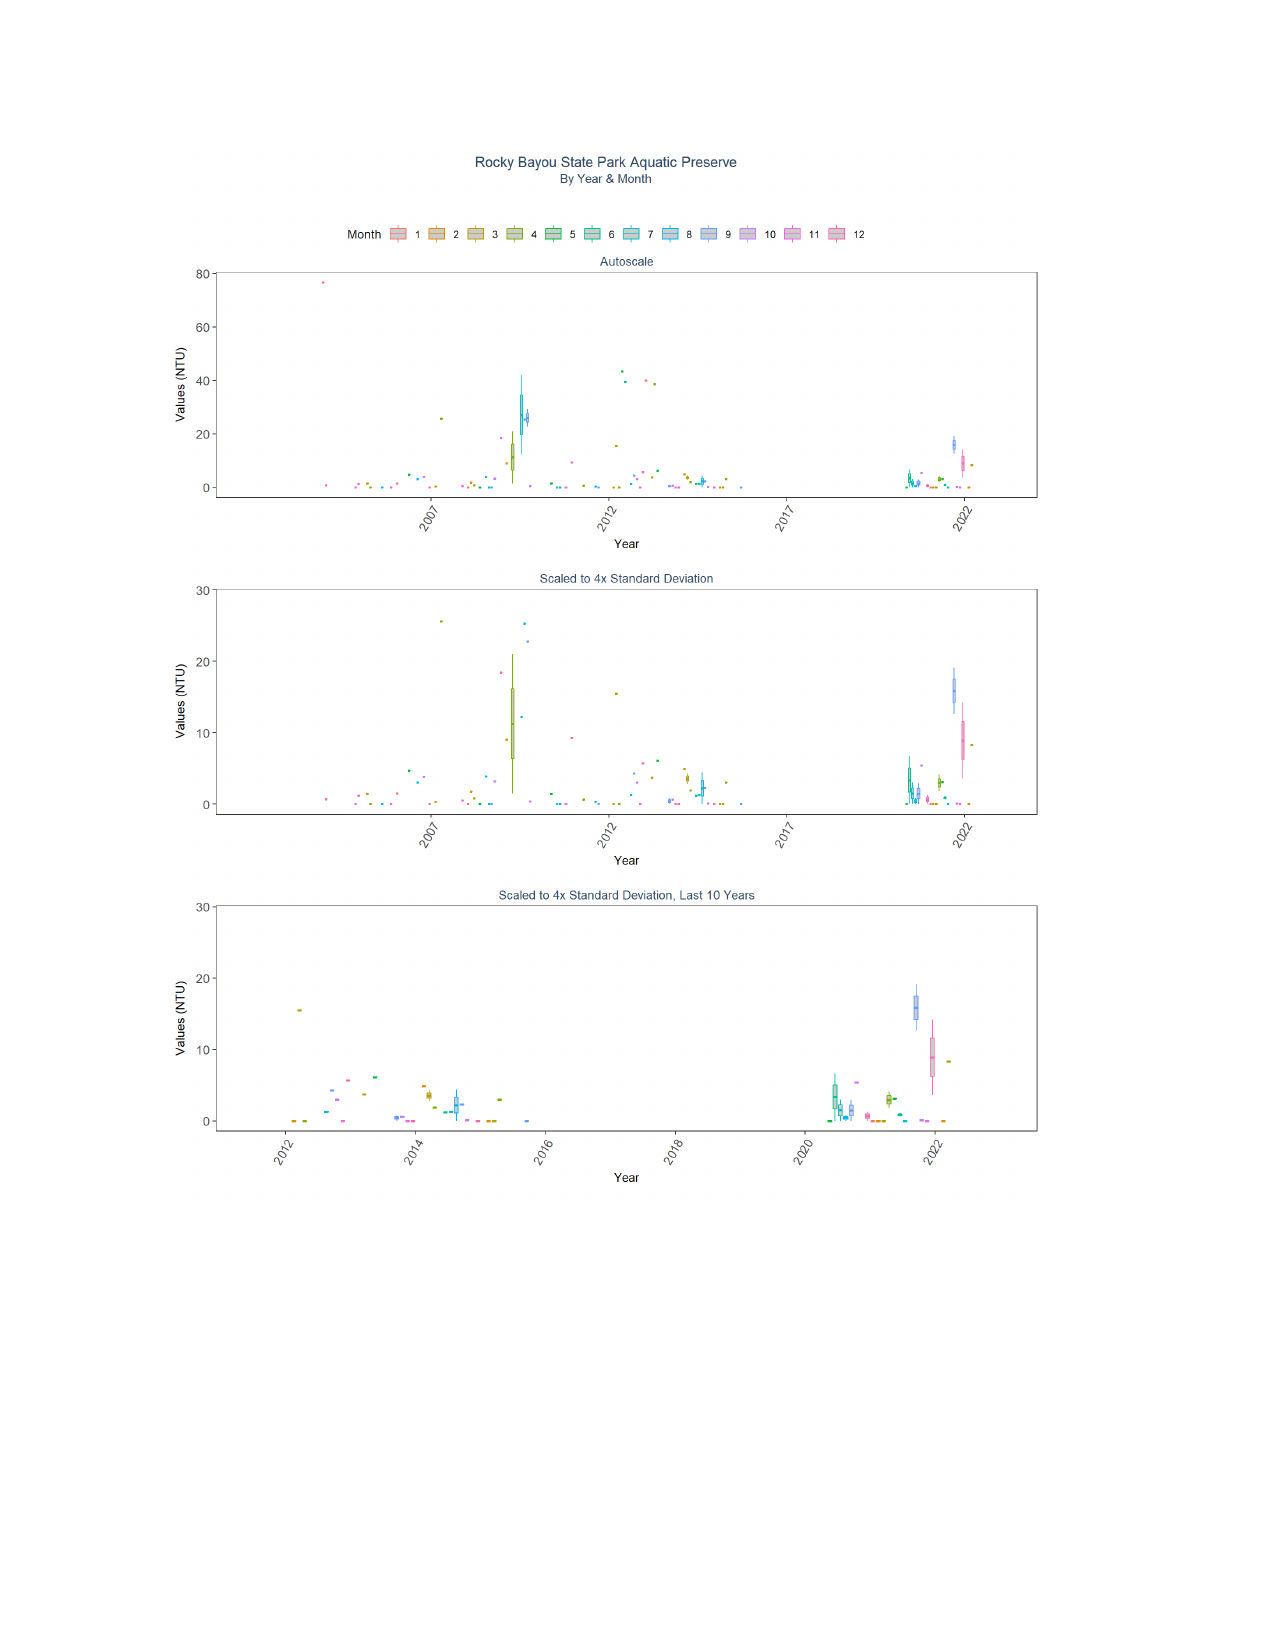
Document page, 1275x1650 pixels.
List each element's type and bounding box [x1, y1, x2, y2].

picture [168, 150, 1044, 1200]
